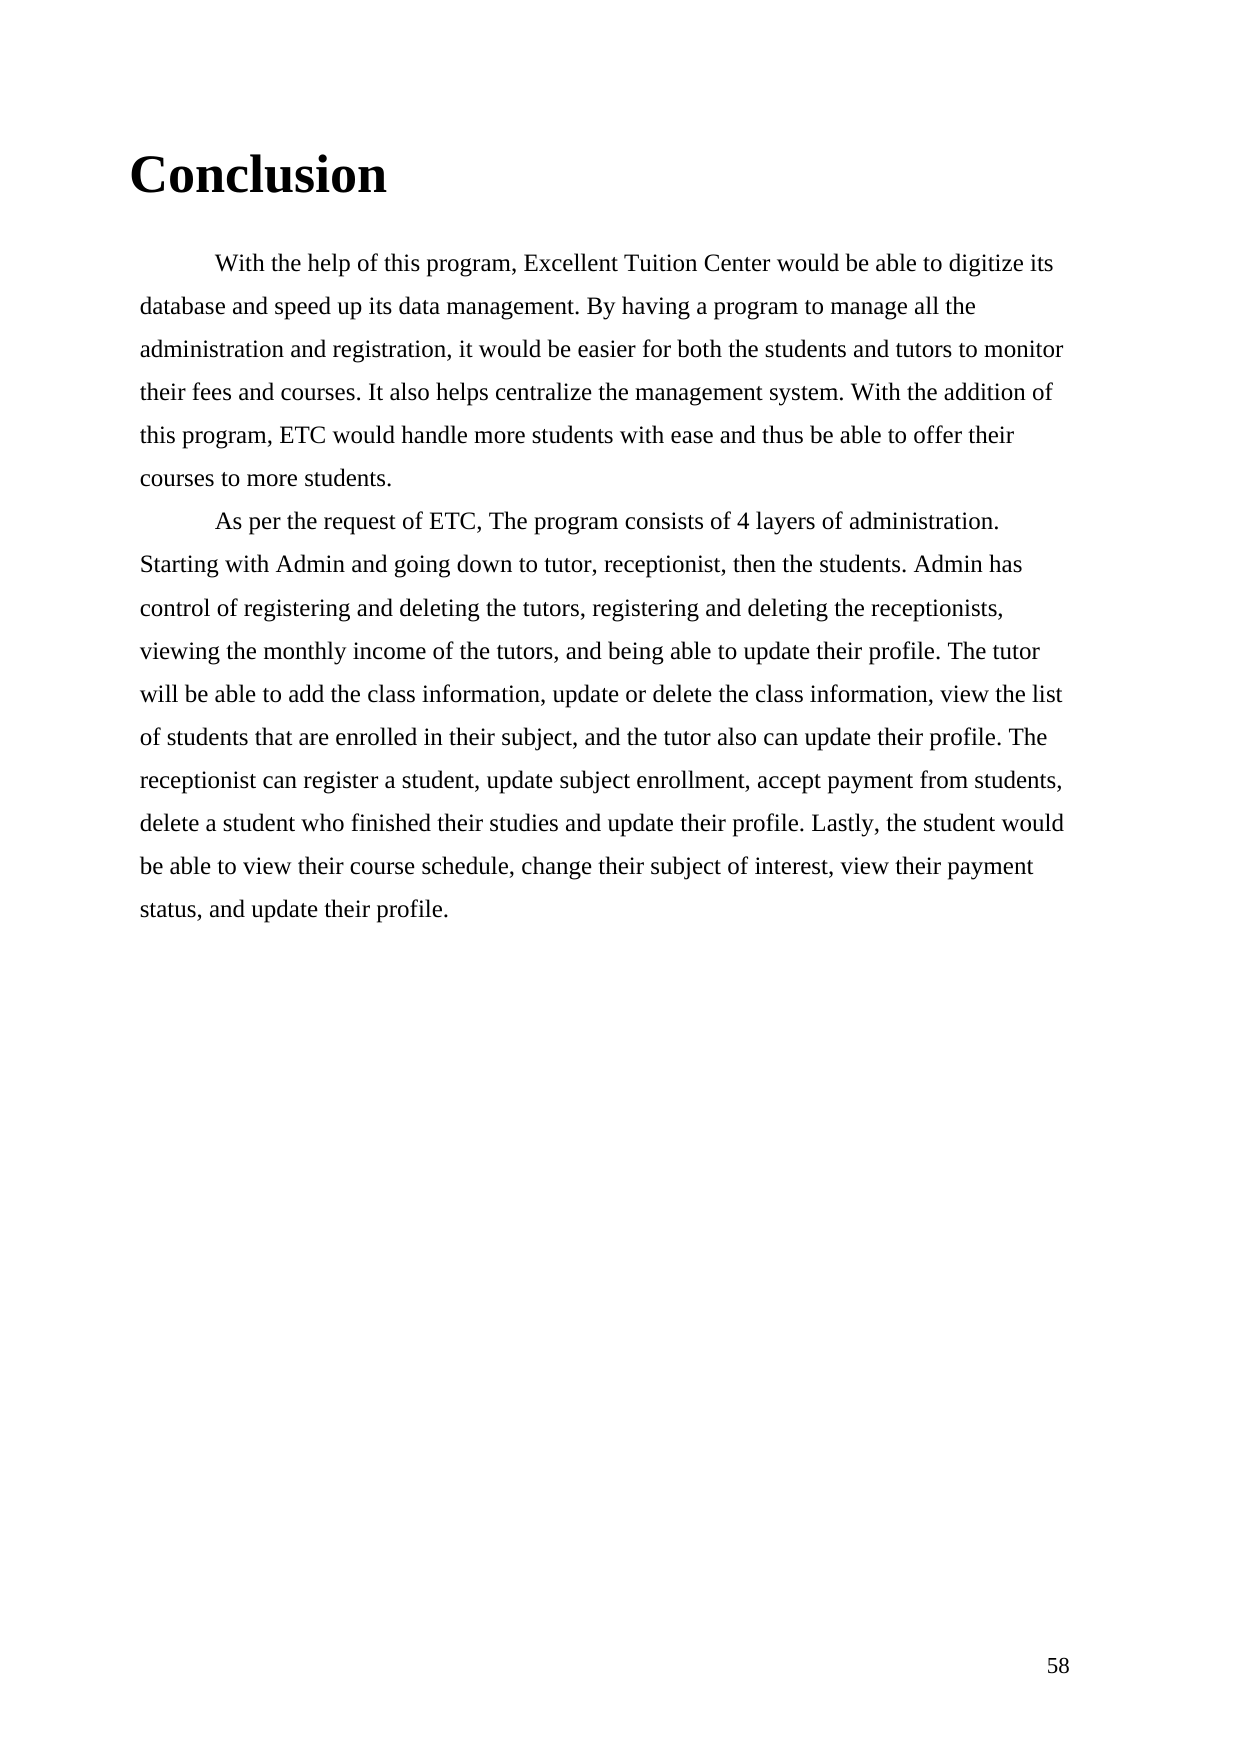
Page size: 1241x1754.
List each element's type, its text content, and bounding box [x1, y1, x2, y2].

text As per the request of ETC, The program consists of 4 layers of administration. Starting with Admin and going down to tutor, receptionist, then the students. Admin has control of registering and deleting the tutors, registering and deleting the receptionists, viewing the monthly income of the tutors, and being able to update their profile. The tutor will be able to add the class information, update or delete the class information, view the list of students that are enrolled in their subject, and the tutor also can update their profile. The receptionist can register a student, update subject enrollment, accept payment from students, delete a student who finished their studies and update their profile. Lastly, the student would be able to view their course schedule, change their subject of interest, view their payment status, and update their profile. [139, 506, 1069, 923]
text With the help of this program, Excellent Tuition Center would be able to digitize its database and speed up its data management. By having a program to manage all the administration and registration, it would be easier for both the students and tutors to monitor their fees and courses. It also helps centralize the management system. With the addition of this program, ETC would handle more students with ease and thus be able to offer their courses to more students. [139, 248, 1069, 492]
subtitle Conclusion [129, 142, 1069, 204]
